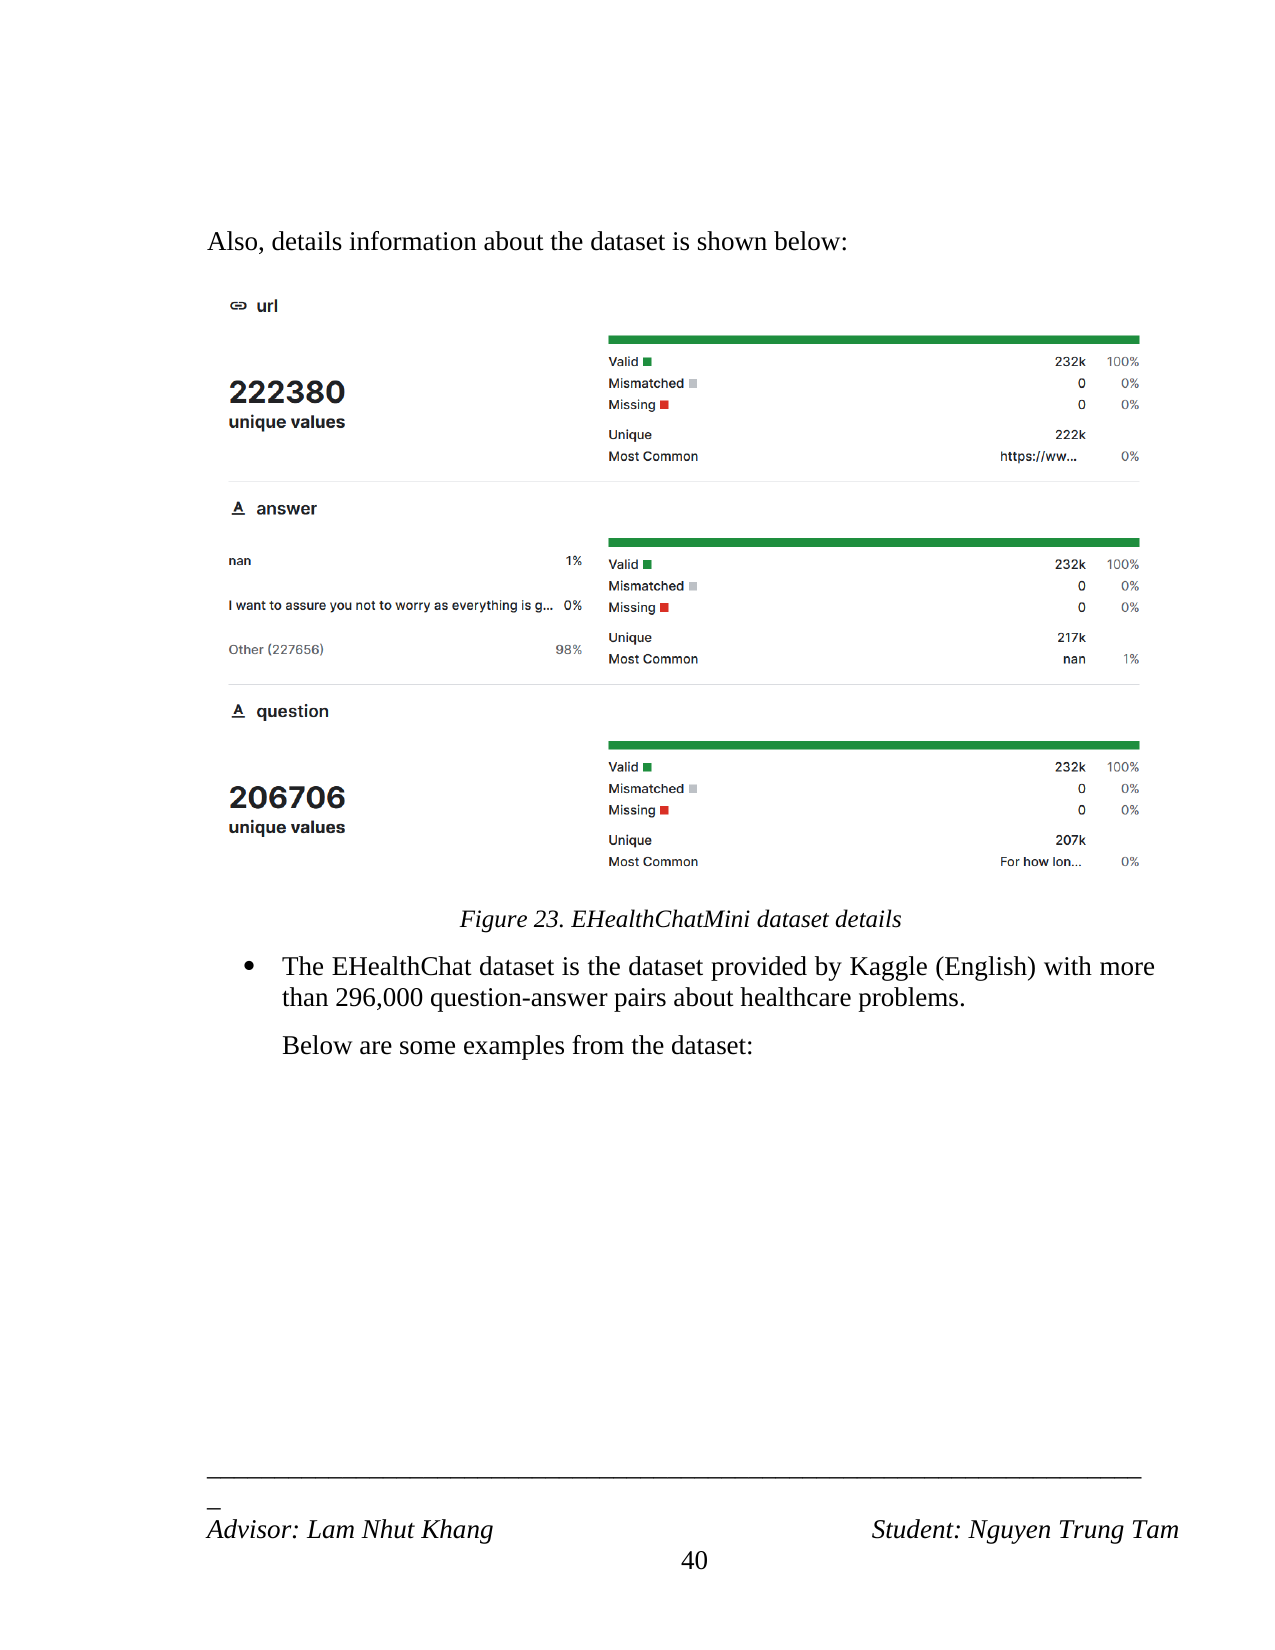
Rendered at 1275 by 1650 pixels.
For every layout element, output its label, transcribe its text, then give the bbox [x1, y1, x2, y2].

text Also, details information about the dataset is shown below: [207, 225, 1157, 256]
list The EHealthChat dataset is the dataset provided by Kaggle (English) with more than 296,000 question-answer pairs about healthcare problems. [244, 950, 1157, 1012]
picture [206, 272, 1157, 888]
text Figure . EHealthChatMini dataset details [207, 904, 1157, 933]
text Below are some examples from the dataset: [207, 1029, 1157, 1060]
